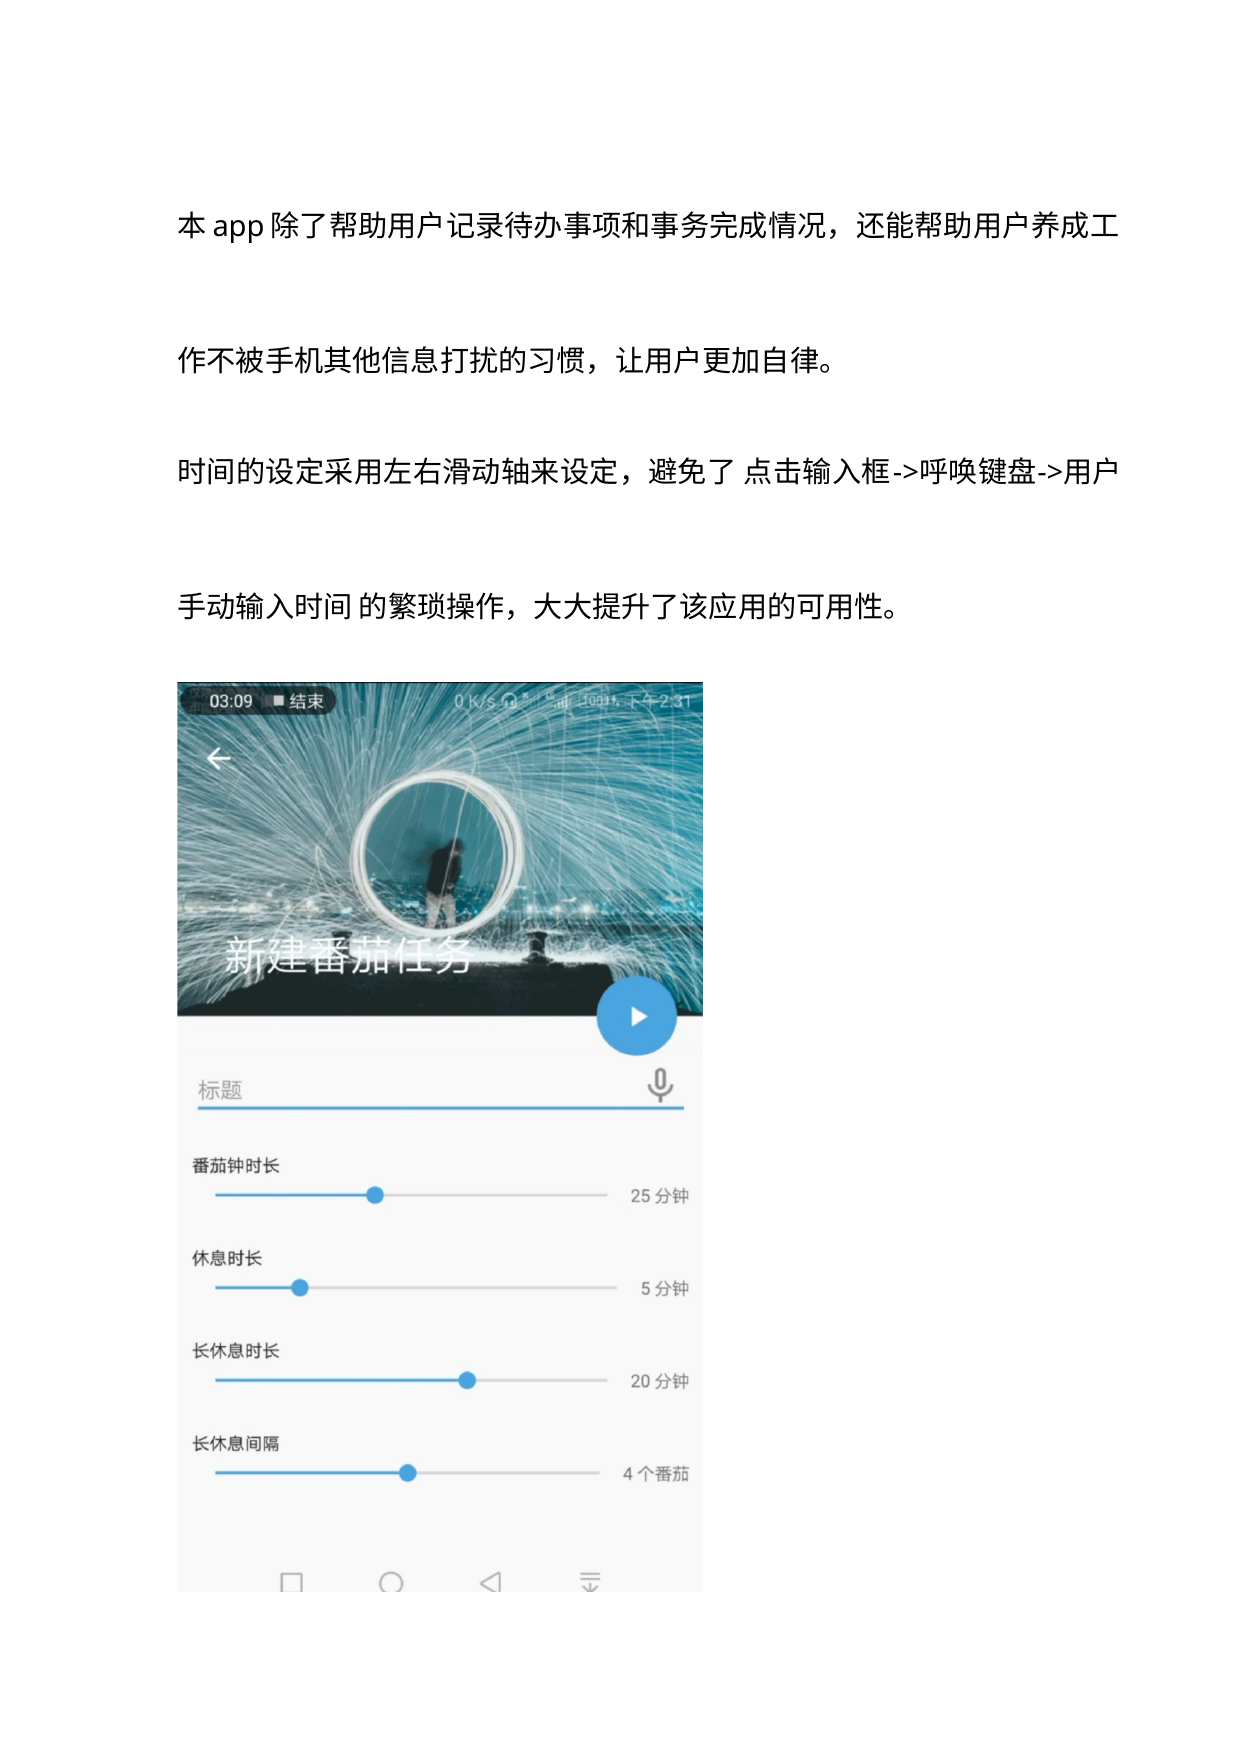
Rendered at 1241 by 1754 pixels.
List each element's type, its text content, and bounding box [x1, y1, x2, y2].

picture [177, 682, 703, 1592]
text 本app除了帮助用户记录待办事项和事务完成情况，还能帮助用户养成工作不被手机其他信息打扰的习惯，让用户更加自律。 [177, 191, 1122, 392]
text 时间的设定采用左右滑动轴来设定，避免了 点击输入框->呼唤键盘->用户手动输入时间 的繁琐操作，大大提升了该应用的可用性。 [177, 437, 1122, 637]
